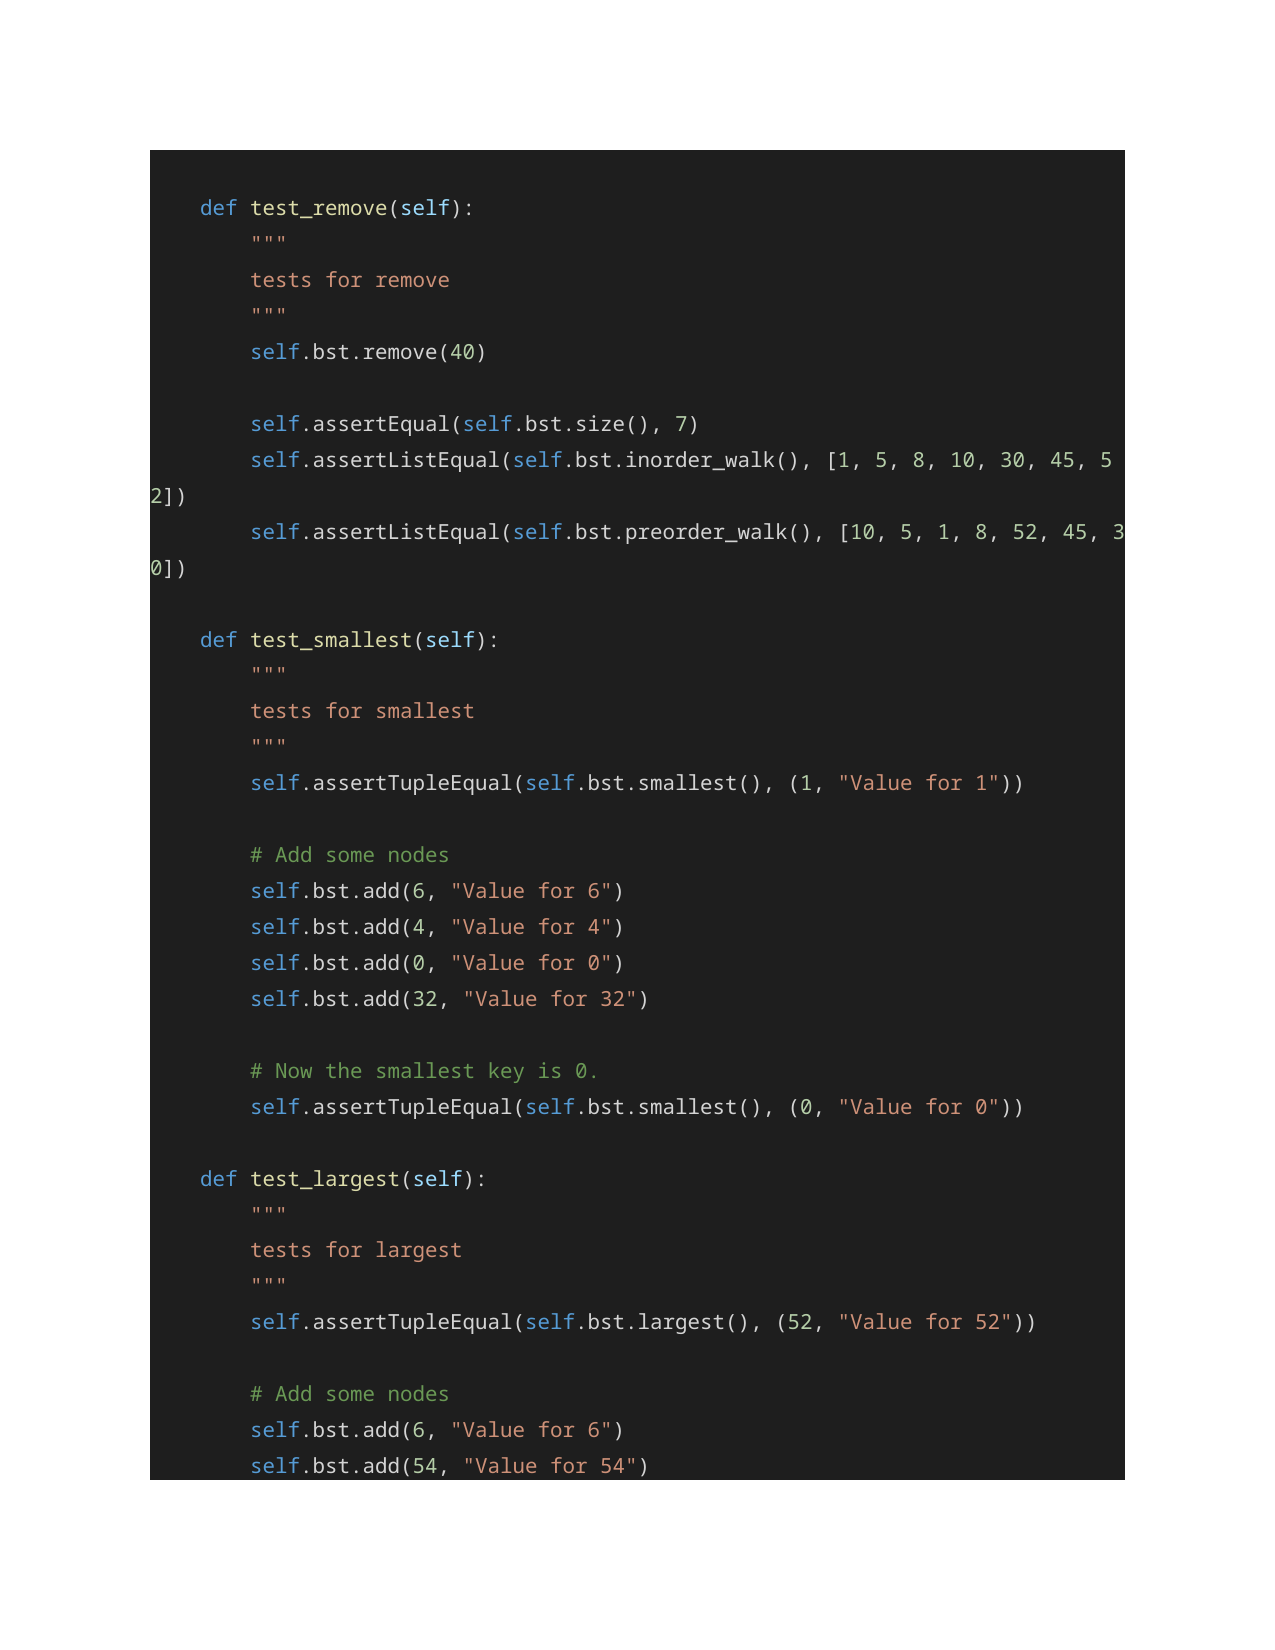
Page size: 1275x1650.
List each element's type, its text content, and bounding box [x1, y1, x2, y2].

text tests for smallest [150, 689, 1125, 725]
text self.assertListEqual(self.bst.inorder_walk(), [1, 5, 8, 10, 30, 45, 52]) [150, 437, 1125, 509]
text self.assertEqual(self.bst.size(), 7) [150, 402, 1125, 437]
text def test_largest(self): [150, 1156, 1125, 1192]
text self.bst.add(6, "Value for 6") [150, 1408, 1125, 1444]
text self.bst.add(6, "Value for 6") [150, 869, 1125, 905]
text """ [150, 725, 1125, 761]
text self.assertListEqual(self.bst.preorder_walk(), [10, 5, 1, 8, 52, 45, 30]) [150, 509, 1125, 581]
text # Now the smallest key is 0. [150, 1048, 1125, 1084]
text """ [150, 653, 1125, 689]
text self.bst.add(54, "Value for 54") [150, 1444, 1125, 1480]
text tests for largest [150, 1228, 1125, 1264]
text self.assertTupleEqual(self.bst.smallest(), (0, "Value for 0")) [150, 1084, 1125, 1120]
text """ [150, 1192, 1125, 1228]
text """ [150, 1264, 1125, 1300]
text self.bst.add(32, "Value for 32") [150, 977, 1125, 1012]
text self.bst.remove(40) [150, 330, 1125, 366]
text def test_remove(self): [150, 186, 1125, 222]
text # Add some nodes [150, 833, 1125, 869]
text """ [150, 294, 1125, 330]
text """ [150, 222, 1125, 258]
text tests for remove [150, 258, 1125, 294]
text # Add some nodes [150, 1372, 1125, 1408]
text self.bst.add(4, "Value for 4") [150, 905, 1125, 941]
text self.assertTupleEqual(self.bst.largest(), (52, "Value for 52")) [150, 1300, 1125, 1336]
text self.bst.add(0, "Value for 0") [150, 941, 1125, 977]
text self.assertTupleEqual(self.bst.smallest(), (1, "Value for 1")) [150, 761, 1125, 797]
text def test_smallest(self): [150, 617, 1125, 653]
